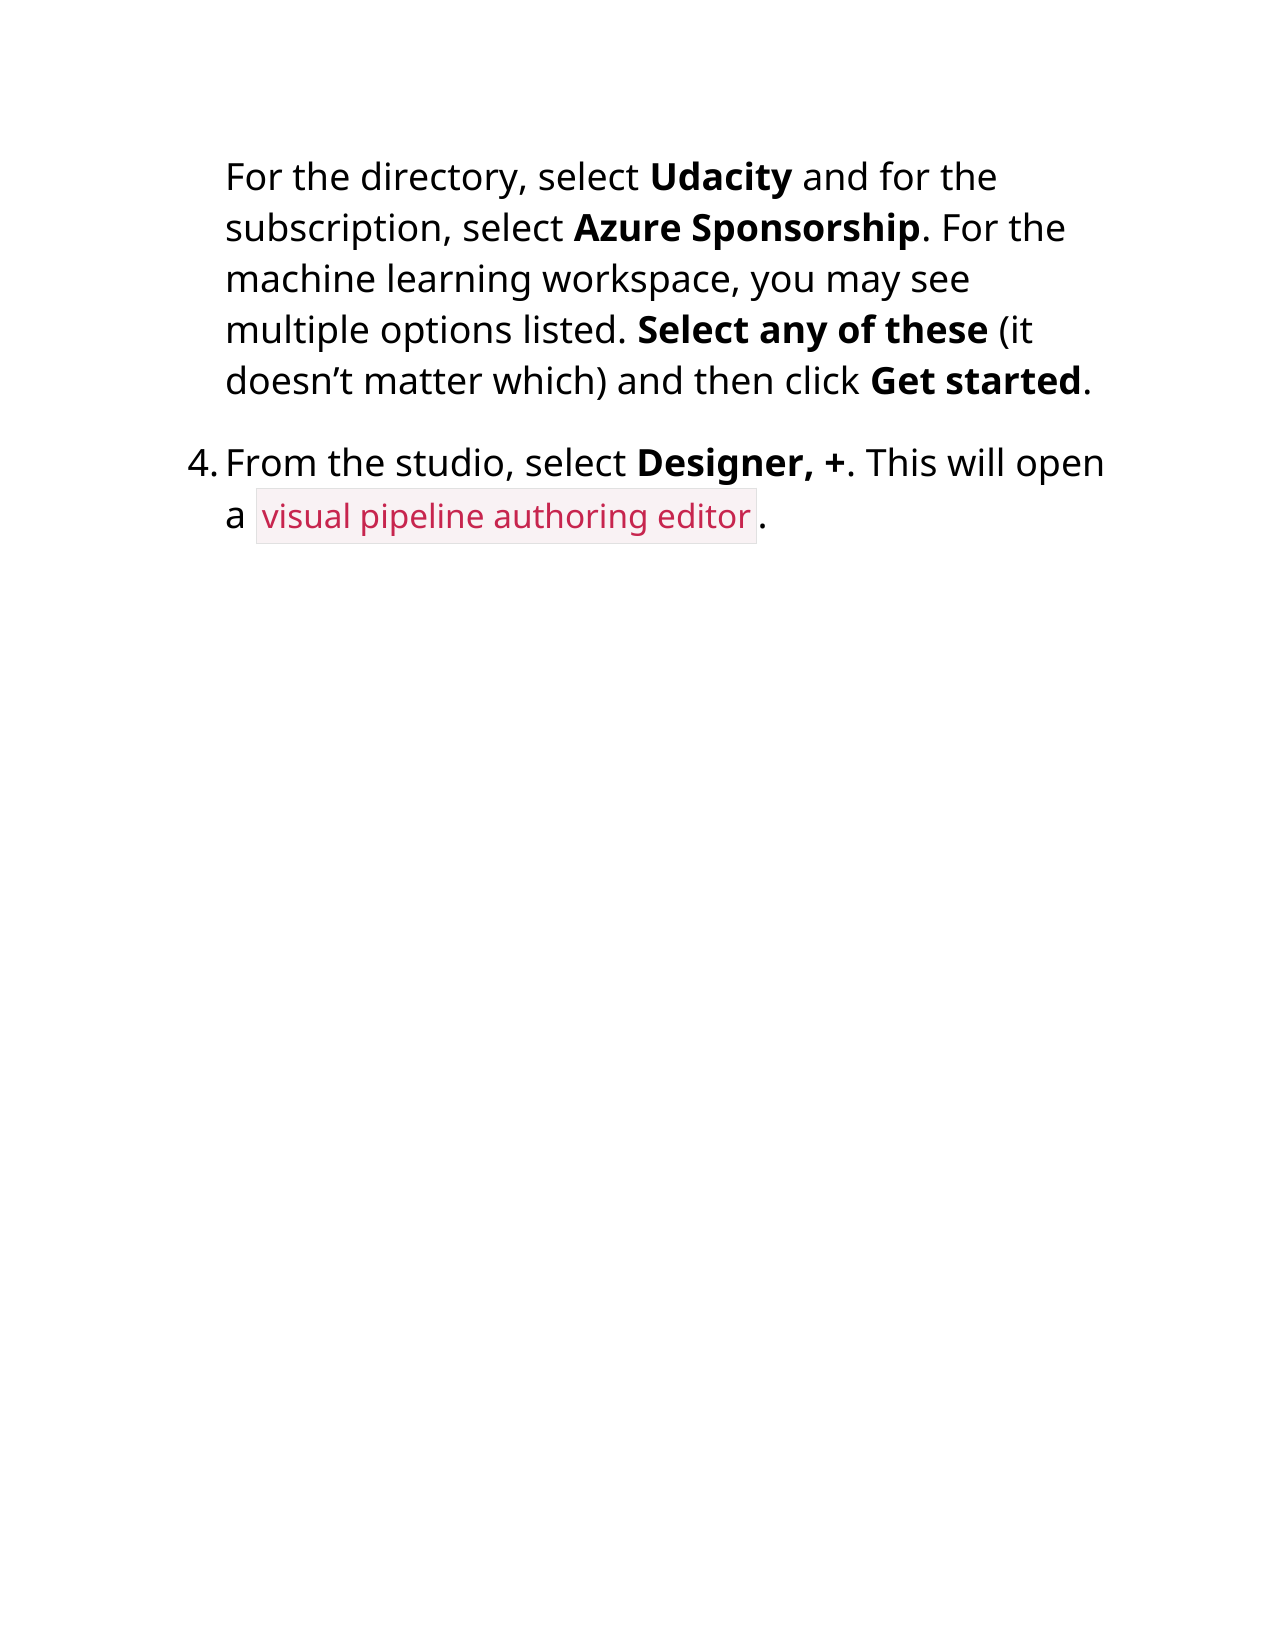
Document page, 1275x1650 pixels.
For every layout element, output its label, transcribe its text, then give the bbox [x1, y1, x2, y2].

text For the directory, select Udacity and for the subscription, select Azure Sponsorship. For the machine learning workspace, you may see multiple options listed. Select any of these (it doesn’t matter which) and then click Get started. [225, 150, 1125, 405]
list From the studio, select Designer, +. This will open a visual pipeline authoring editor. [187, 436, 1125, 544]
